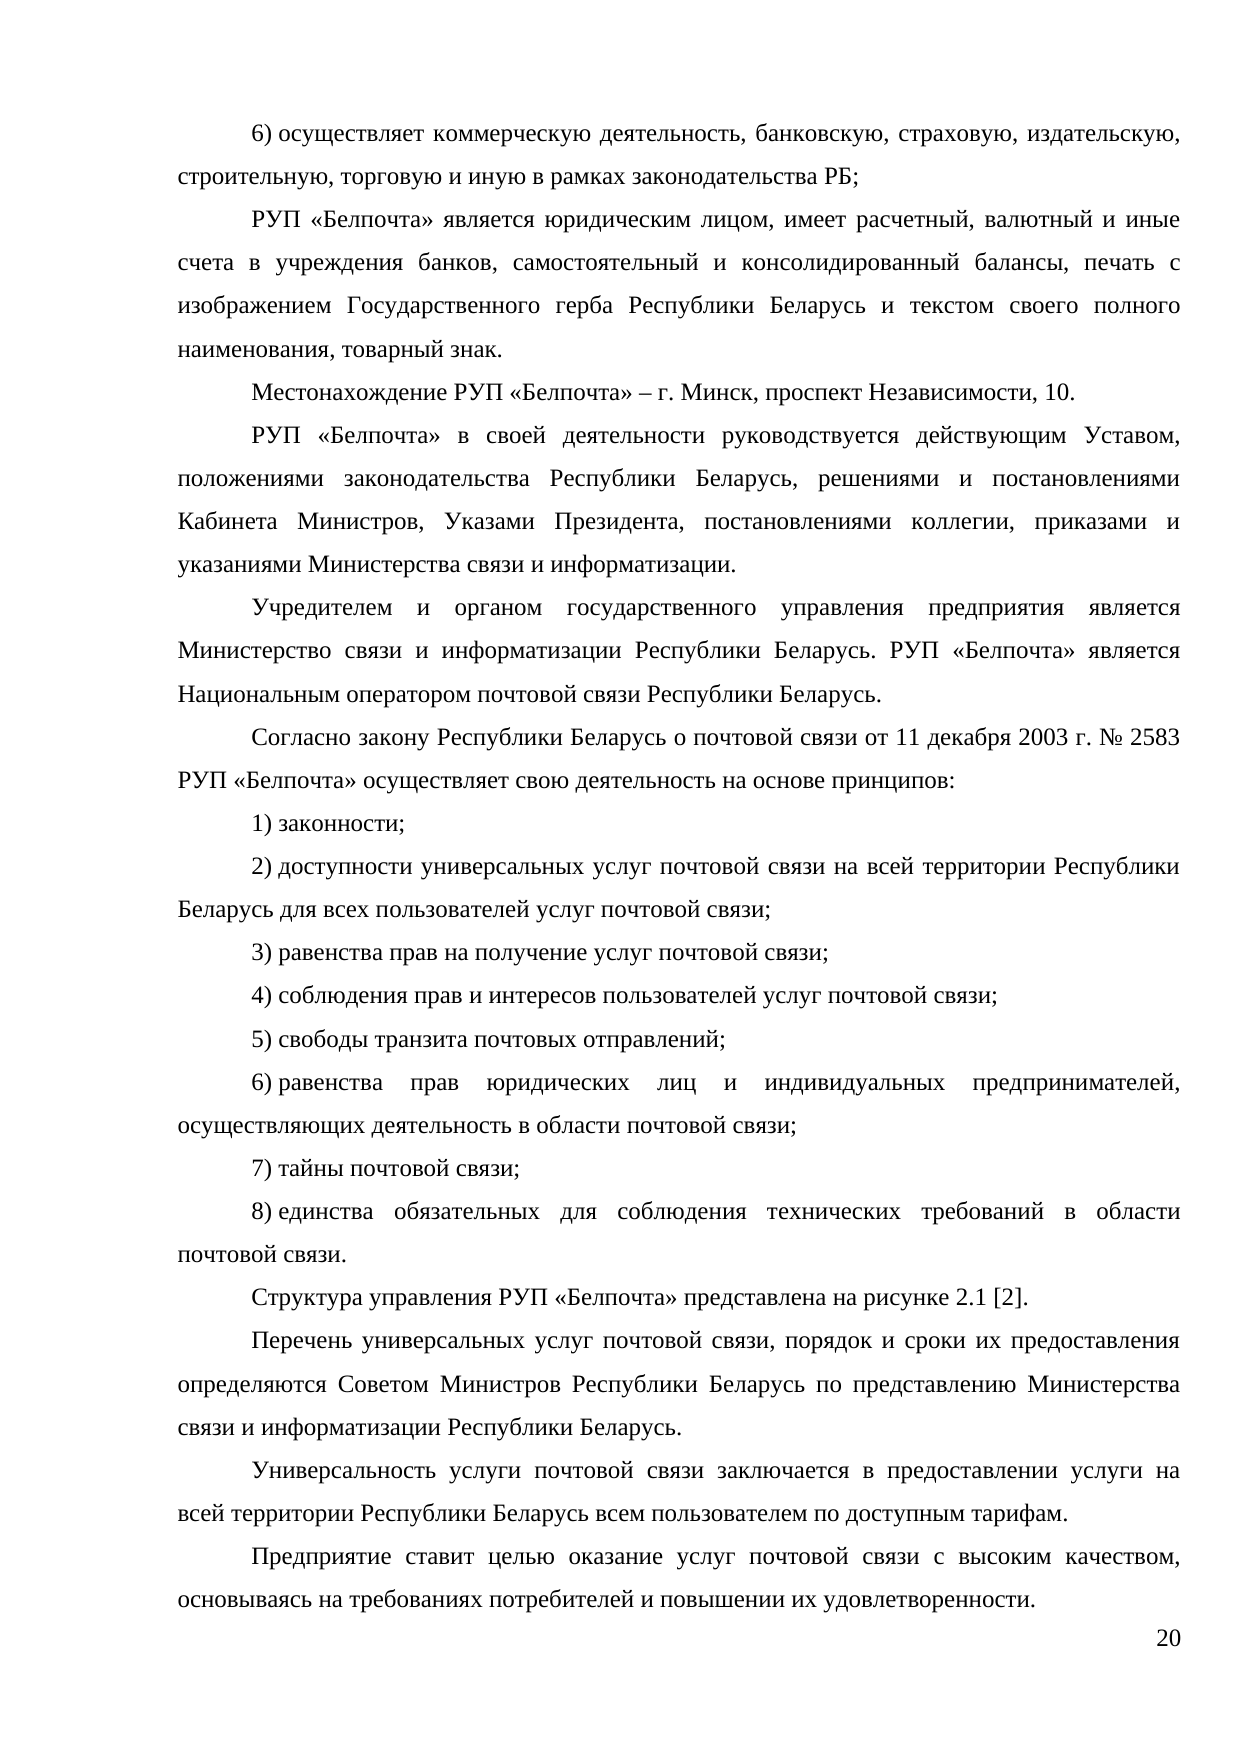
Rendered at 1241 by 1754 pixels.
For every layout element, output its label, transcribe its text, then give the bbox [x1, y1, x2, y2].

text 3) равенства прав на получение услуг почтовой связи; [177, 937, 1181, 966]
text РУП «Белпочта» в своей деятельности руководствуется действующим Уставом, положениями законодательства Республики Беларусь, решениями и постановлениями Кабинета Министров, Указами Президента, постановлениями коллегии, приказами и указаниями Министерства связи и информатизации. [177, 420, 1181, 578]
text Предприятие ставит целью оказание услуг почтовой связи с высоким качеством, основываясь на требованиях потребителей и повышении их удовлетворенности. [177, 1541, 1181, 1613]
text Местонахождение РУП «Белпочта» – г. Минск, проспект Независимости, 10. [177, 377, 1181, 406]
text РУП «Белпочта» является юридическим лицом, имеет расчетный, валютный и иные счета в учреждения банков, самостоятельный и консолидированный балансы, печать с изображением Государственного герба Республики Беларусь и текстом своего полного наименования, товарный знак. [177, 204, 1181, 362]
text 8) единства обязательных для соблюдения технических требований в области почтовой связи. [177, 1196, 1181, 1268]
text 5) свободы транзита почтовых отправлений; [177, 1024, 1181, 1052]
text Учредителем и органом государственного управления предприятия является Министерство связи и информатизации Республики Беларусь. РУП «Белпочта» является Национальным оператором почтовой связи Республики Беларусь. [177, 592, 1181, 707]
text Структура управления РУП «Белпочта» представлена на рисунке 2.1 [2]. [177, 1282, 1181, 1311]
text 6) осуществляет коммерческую деятельность, банковскую, страховую, издательскую, строительную, торговую и иную в рамках законодательства РБ; [177, 118, 1181, 190]
text 4) соблюдения прав и интересов пользователей услуг почтовой связи; [177, 981, 1181, 1009]
text 1) законности; [177, 808, 1181, 837]
text 2) доступности универсальных услуг почтовой связи на всей территории Республики Беларусь для всех пользователей услуг почтовой связи; [177, 851, 1181, 923]
text Универсальность услуги почтовой связи заключается в предоставлении услуги на всей территории Республики Беларусь всем пользователем по доступным тарифам. [177, 1455, 1181, 1527]
text 6) равенства прав юридических лиц и индивидуальных предпринимателей, осуществляющих деятельность в области почтовой связи; [177, 1067, 1181, 1139]
text Перечень универсальных услуг почтовой связи, порядок и сроки их предоставления определяются Советом Министров Республики Беларусь по представлению Министерства связи и информатизации Республики Беларусь. [177, 1326, 1181, 1441]
text Согласно закону Республики Беларусь о почтовой связи от 11 декабря 2003 г. № 2583 РУП «Белпочта» осуществляет свою деятельность на основе принципов: [177, 722, 1181, 794]
text 7) тайны почтовой связи; [177, 1153, 1181, 1182]
